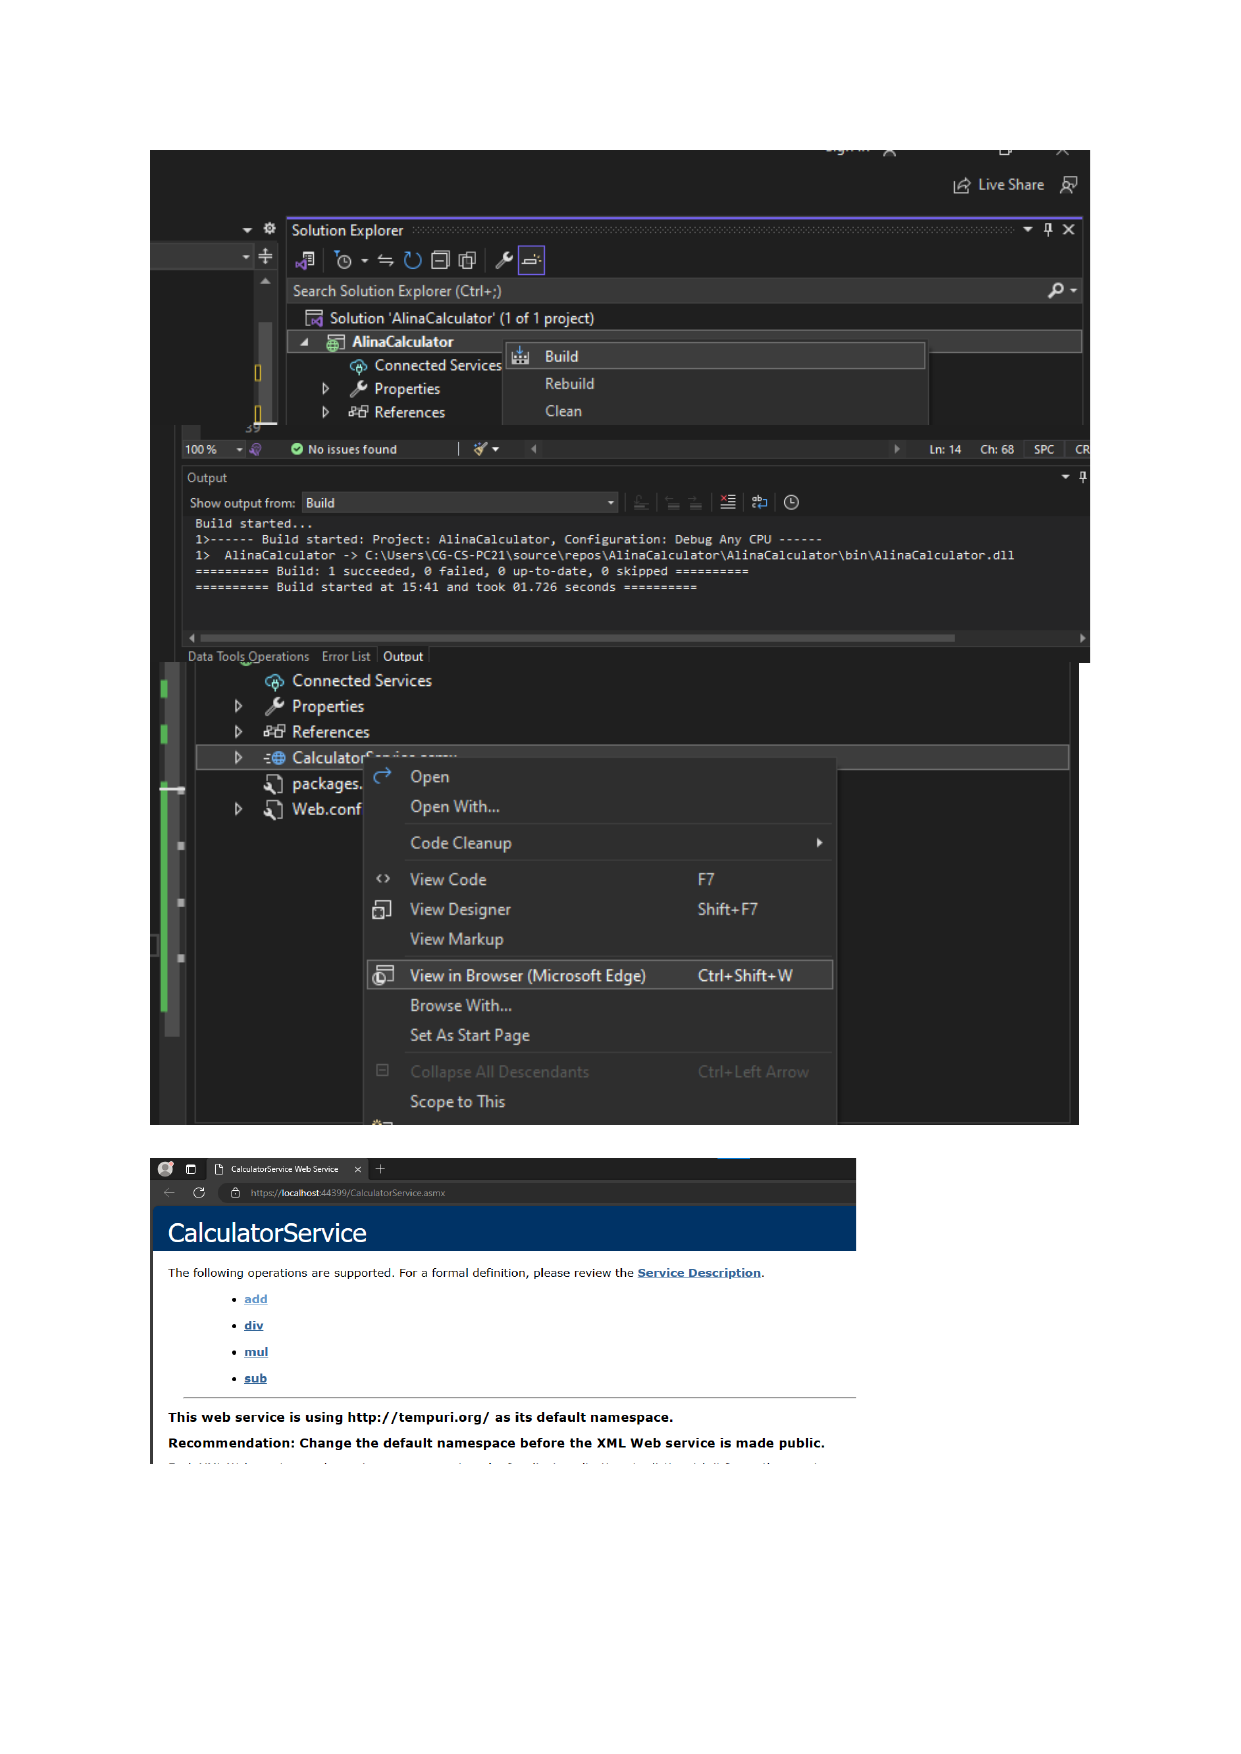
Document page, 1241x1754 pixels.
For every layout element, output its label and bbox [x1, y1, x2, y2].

picture [150, 150, 1091, 1125]
picture [150, 1158, 857, 1464]
